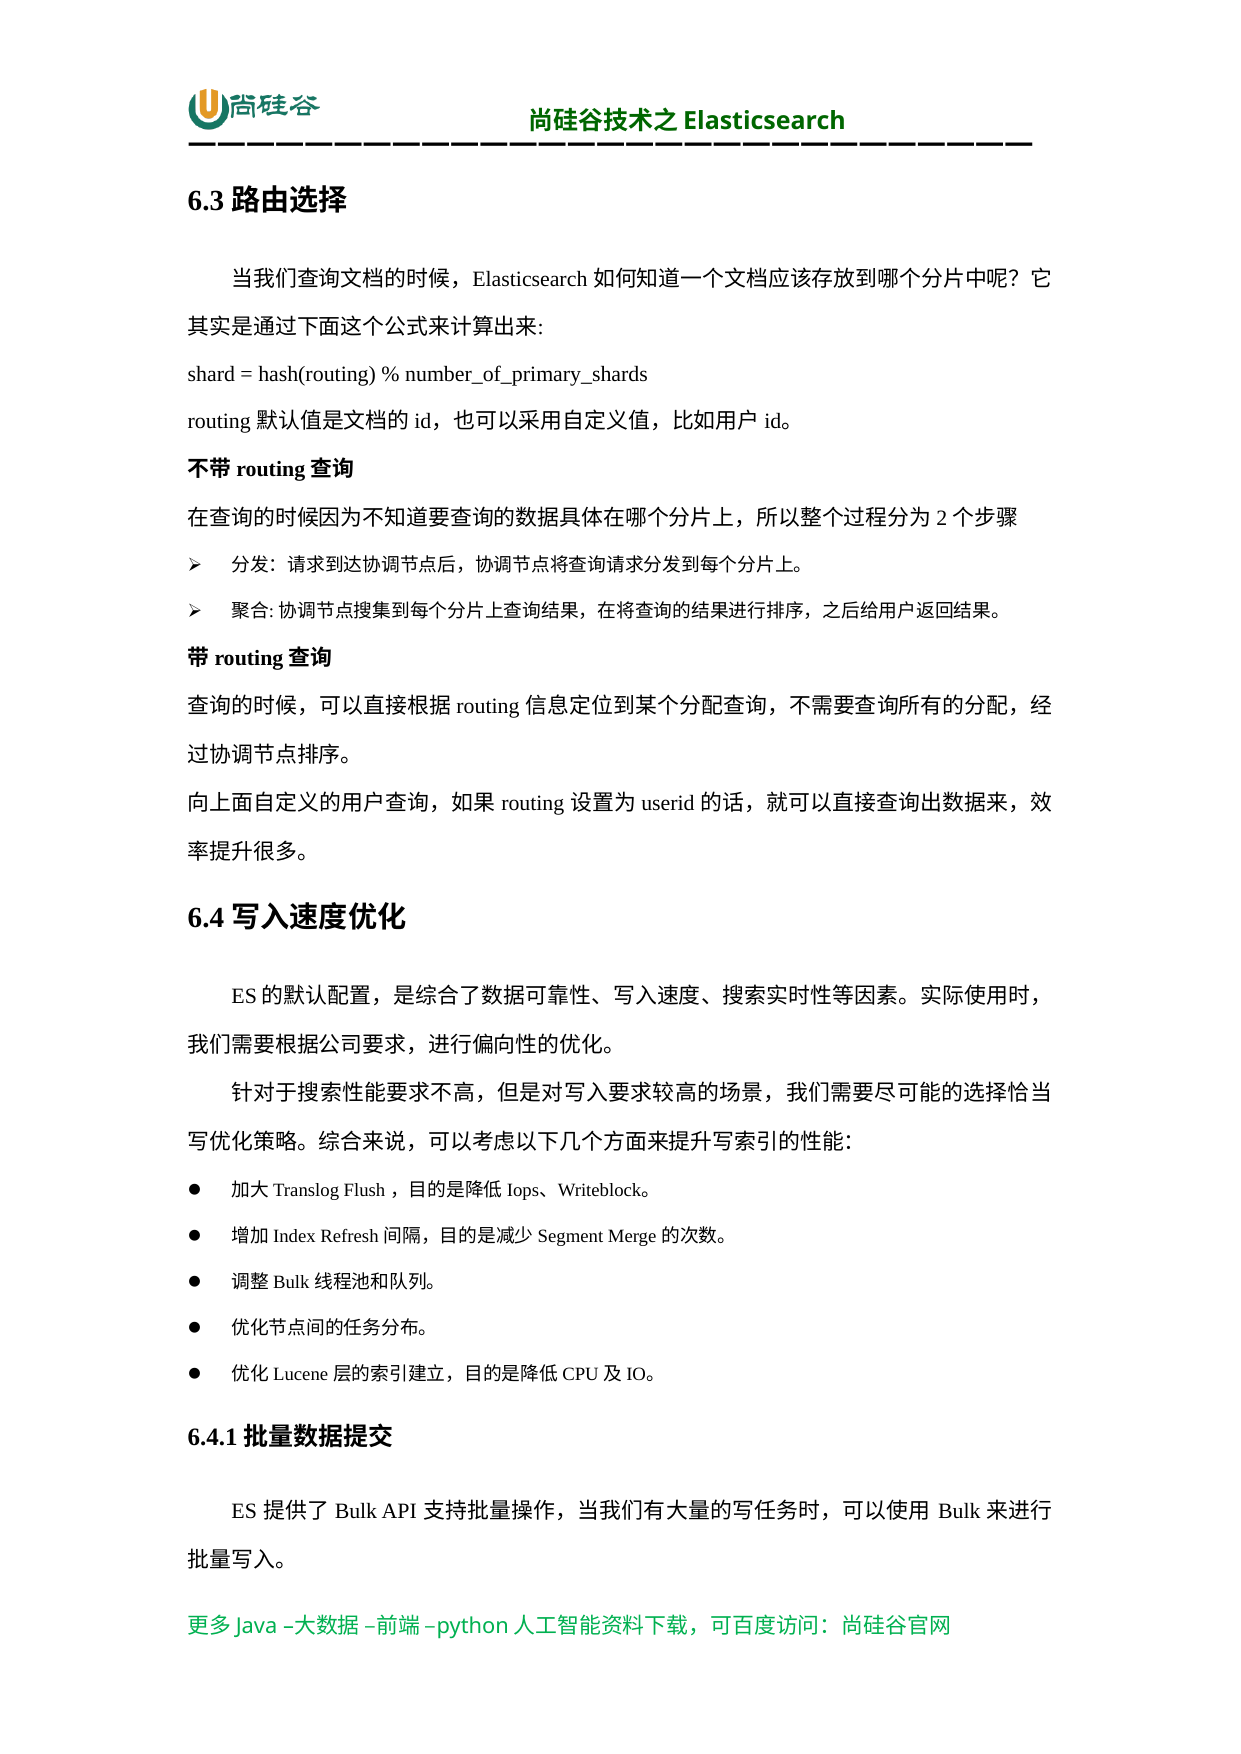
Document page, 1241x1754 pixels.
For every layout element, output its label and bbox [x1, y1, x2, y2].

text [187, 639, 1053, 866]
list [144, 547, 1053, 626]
picture [187, 88, 320, 130]
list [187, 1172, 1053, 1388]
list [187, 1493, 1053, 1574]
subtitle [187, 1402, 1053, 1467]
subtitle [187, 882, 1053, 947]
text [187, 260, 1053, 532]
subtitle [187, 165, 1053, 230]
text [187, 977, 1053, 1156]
